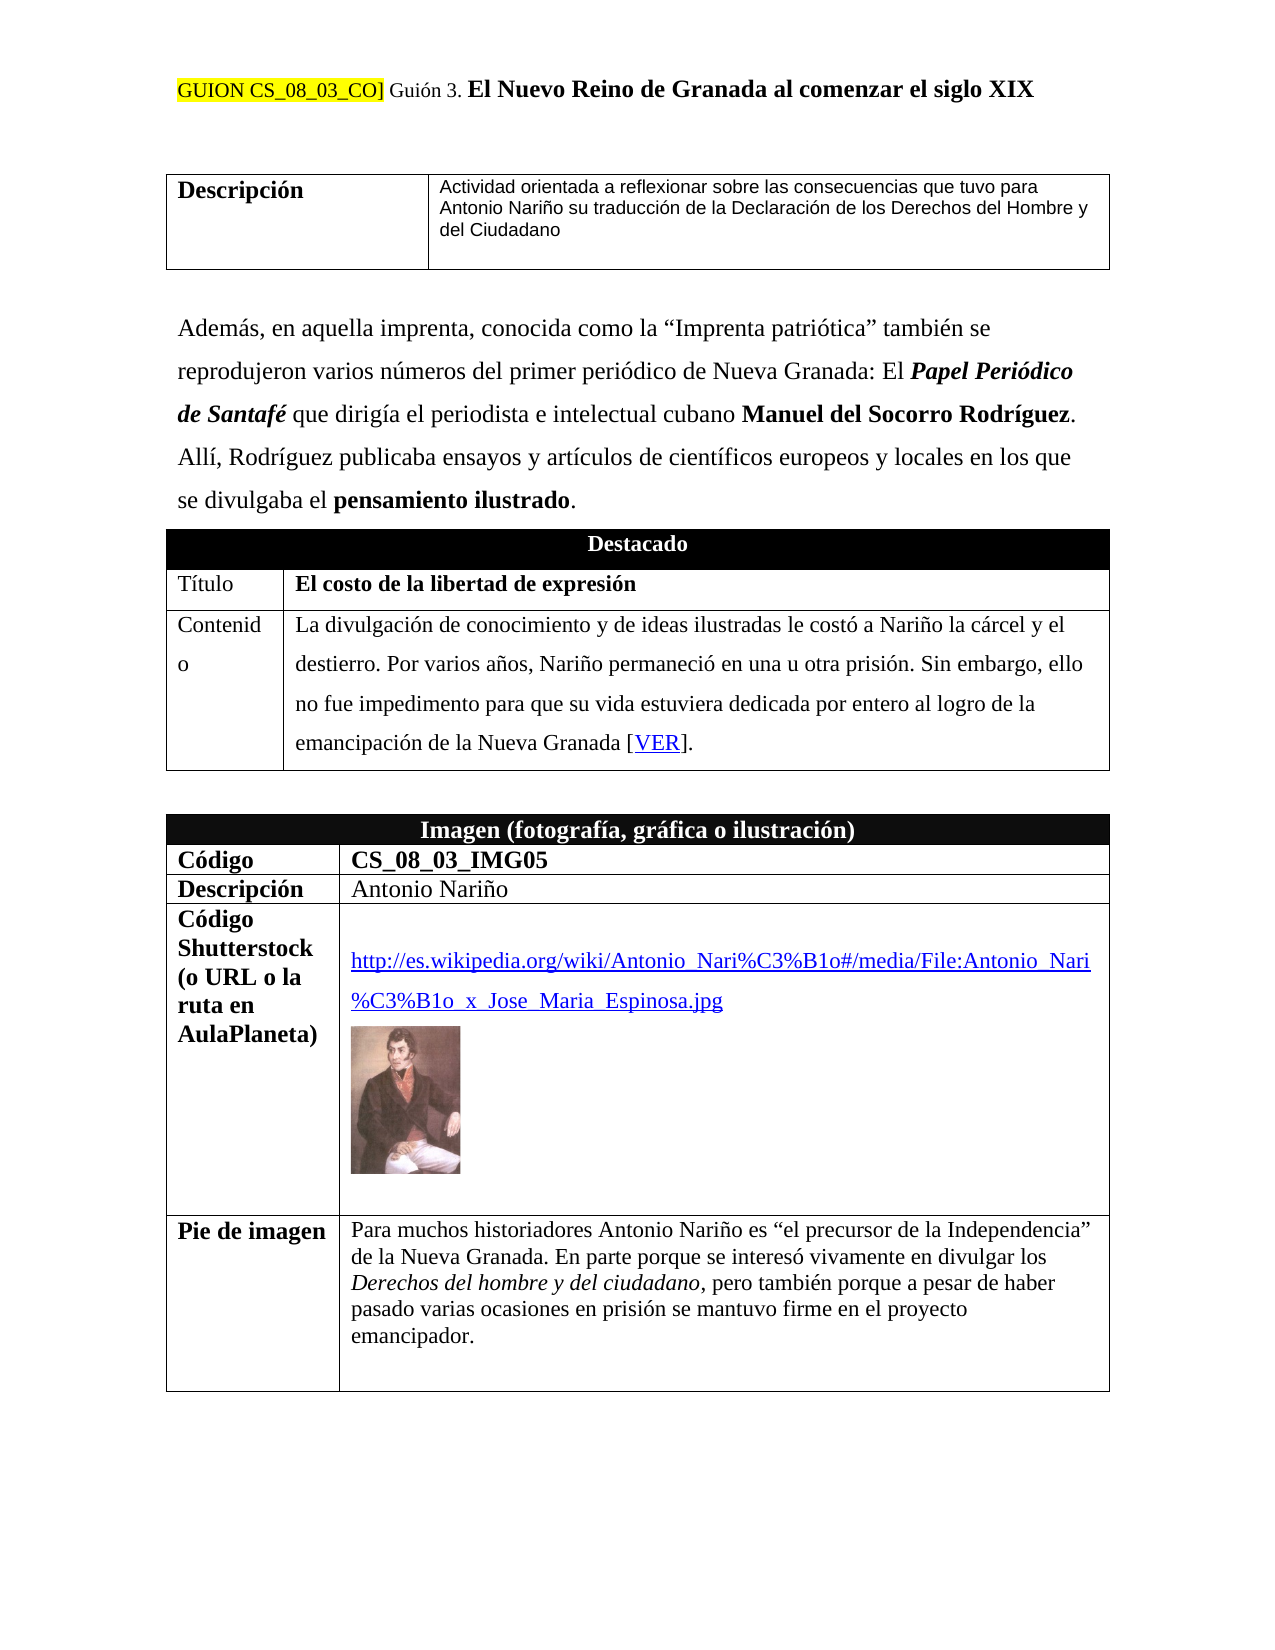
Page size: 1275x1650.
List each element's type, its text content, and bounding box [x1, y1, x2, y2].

table_cell Código [167, 845, 339, 873]
table_cell Para muchos historiadores Antonio Nariño es “el precursor de la Independencia” de la Nueva Granada. En parte porque se interesó vivamente en divulgar los Derechos del hombre y del ciudadano, pero también porque a pesar de haber pasado varias ocasiones en prisión se mantuvo firme en el proyecto emancipador. [340, 1216, 1109, 1391]
table_header Destacado [167, 530, 1109, 569]
table_cell http://es.wikipedia.org/wiki/Antonio_Nari%C3%B1o#/media/File:Antonio_Nari%C3%B1o_x_Jose_Maria_Espinosa.jpg [340, 904, 1109, 1215]
table_header Imagen (fotografía, gráfica o ilustración) [167, 815, 1109, 844]
table_cell El costo de la libertad de expresión [284, 570, 1109, 610]
picture [350, 1026, 461, 1174]
table_cell Título [167, 570, 283, 610]
table_cell Contenido [167, 611, 283, 770]
table_cell La divulgación de conocimiento y de ideas ilustradas le costó a Nariño la cárcel y el destierro. Por varios años, Nariño permaneció en una u otra prisión. Sin embargo, ello no fue impedimento para que su vida estuviera dedicada por entero al logro de la emancipación de la Nueva Granada [VER]. [284, 611, 1109, 770]
table_cell CS_08_03_IMG05 [340, 845, 1109, 873]
table_cell Pie de imagen [167, 1216, 339, 1391]
table_cell Descripción [167, 175, 428, 269]
table_cell Código Shutterstock (o URL o la ruta en AulaPlaneta) [167, 904, 339, 1215]
text Además, en aquella imprenta, conocida como la “Imprenta patriótica” también se reprodujeron varios números del primer periódico de Nueva Granada: El Papel Periódico de Santafé que dirigía el periodista e intelectual cubano Manuel del Socorro Rodríguez. Allí, Rodríguez publicaba ensayos y artículos de científicos europeos y locales en los que se divulgaba el pensamiento ilustrado. [177, 313, 1098, 514]
table_cell Antonio Nariño [340, 875, 1109, 903]
table_cell Actividad orientada a reflexionar sobre las consecuencias que tuvo para Antonio Nariño su traducción de la Declaración de los Derechos del Hombre y del Ciudadano [429, 175, 1109, 269]
table_cell Descripción [167, 875, 339, 903]
